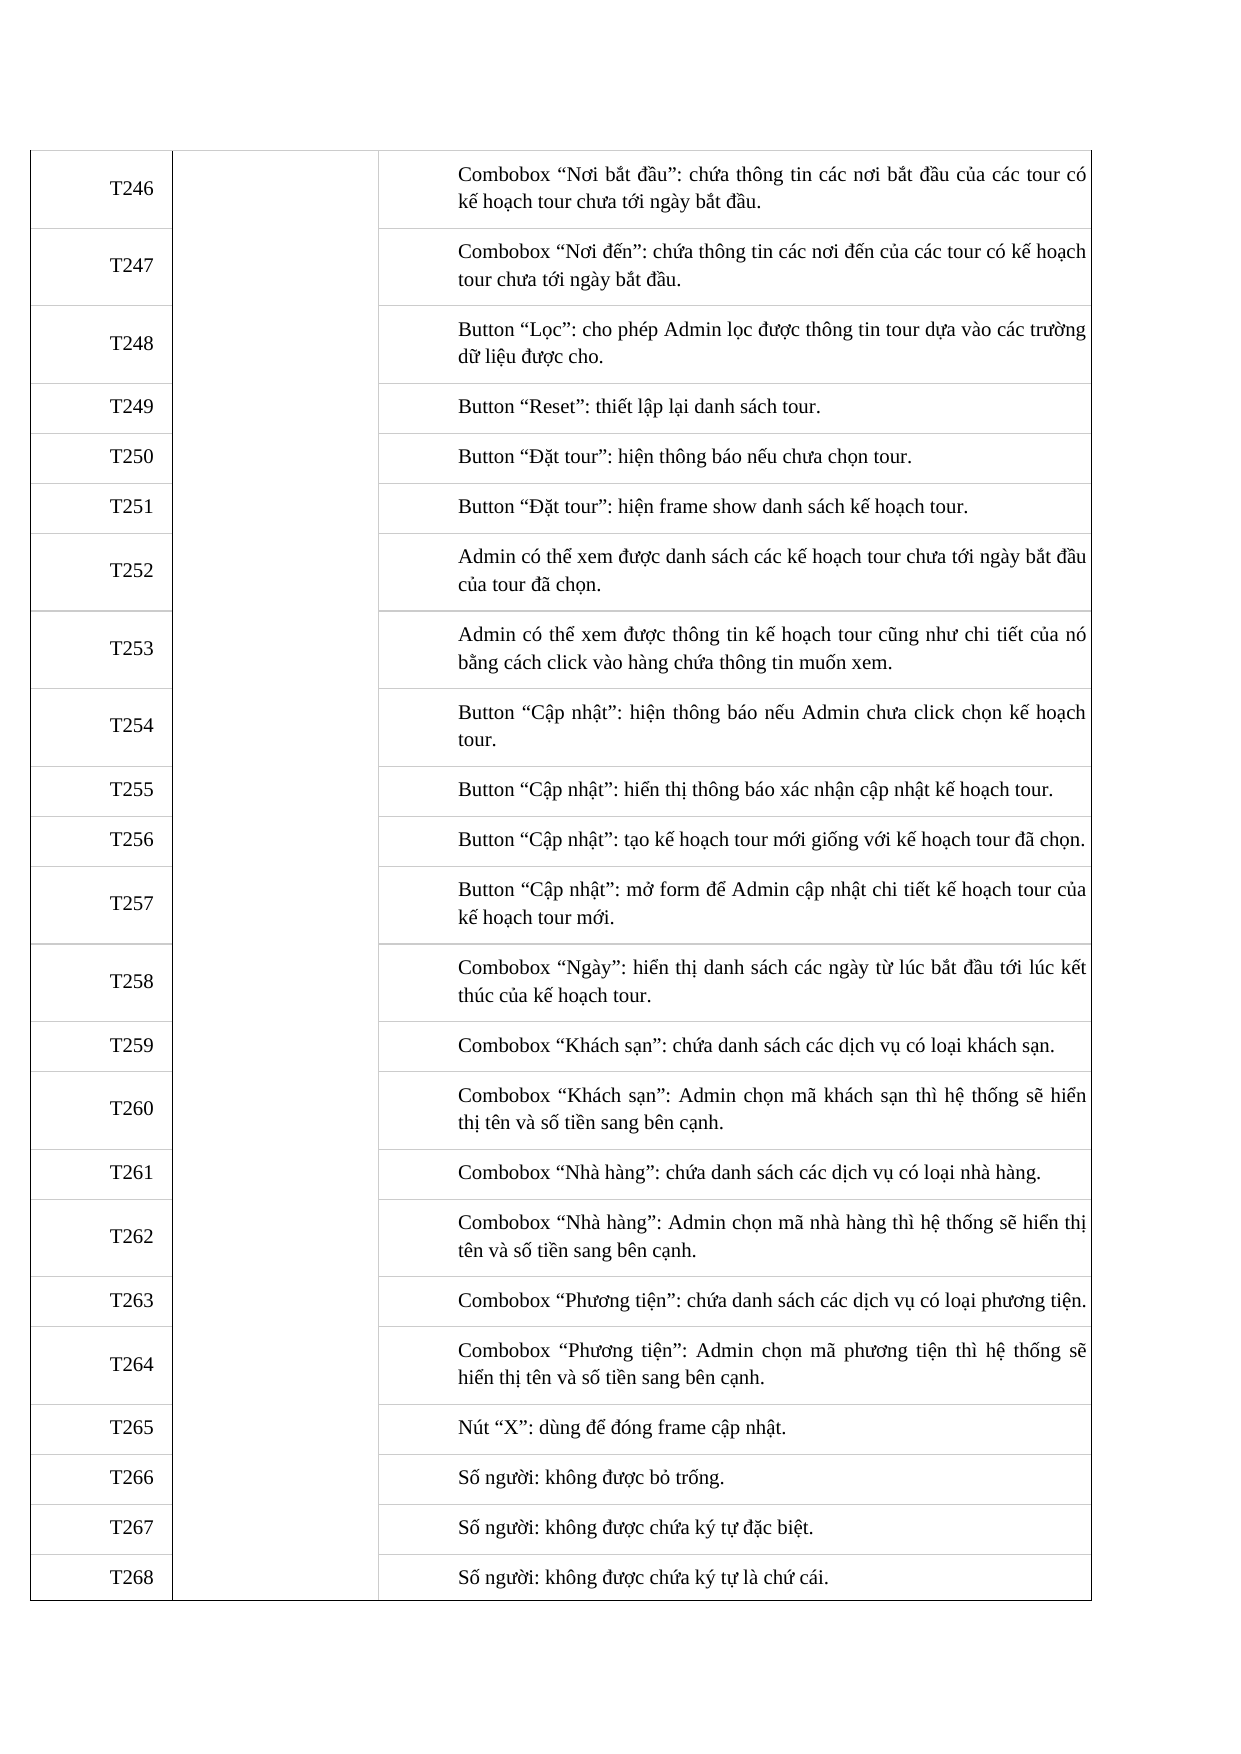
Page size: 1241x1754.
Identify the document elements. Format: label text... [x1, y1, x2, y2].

table_cell T252 [31, 534, 172, 610]
table_cell T264 [31, 1327, 172, 1404]
table_cell Button “Cập nhật”: tạo kế hoạch tour mới giống với kế hoạch tour đã chọn. [379, 817, 1091, 866]
table_cell Combobox “Ngày”: hiển thị danh sách các ngày từ lúc bắt đầu tới lúc kết thúc của kế hoạch tour. [379, 945, 1091, 1021]
table_cell T258 [31, 945, 172, 1021]
table_cell Combobox “Nhà hàng”: Admin chọn mã nhà hàng thì hệ thống sẽ hiển thị tên và số tiền sang bên cạnh. [379, 1200, 1091, 1276]
table_cell T251 [31, 484, 172, 533]
table_cell Combobox “Nơi bắt đầu”: chứa thông tin các nơi bắt đầu của các tour có kế hoạch tour chưa tới ngày bắt đầu. [379, 151, 1091, 228]
table_cell Combobox “Khách sạn”: chứa danh sách các dịch vụ có loại khách sạn. [379, 1022, 1091, 1071]
table_cell T262 [31, 1200, 172, 1276]
table_cell Combobox “Phương tiện”: chứa danh sách các dịch vụ có loại phương tiện. [379, 1277, 1091, 1326]
table_cell Nút “X”: dùng để đóng frame cập nhật. [379, 1405, 1091, 1454]
table_cell Combobox “Phương tiện”: Admin chọn mã phương tiện thì hệ thống sẽ hiển thị tên và số tiền sang bên cạnh. [379, 1327, 1091, 1404]
table_cell T256 [31, 817, 172, 866]
table_cell T267 [31, 1505, 172, 1554]
table_cell T266 [31, 1455, 172, 1504]
table_cell Combobox “Khách sạn”: Admin chọn mã khách sạn thì hệ thống sẽ hiển thị tên và số tiền sang bên cạnh. [379, 1072, 1091, 1148]
table_cell T254 [31, 689, 172, 766]
table_cell T263 [31, 1277, 172, 1326]
table_cell T268 [31, 1555, 172, 1600]
table_cell T260 [31, 1072, 172, 1148]
table_cell Số người: không được bỏ trống. [379, 1455, 1091, 1504]
table_cell T249 [31, 384, 172, 433]
table_cell T257 [31, 867, 172, 943]
table_cell T247 [31, 229, 172, 305]
table_cell T246 [31, 151, 172, 228]
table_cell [379, 1555, 1091, 1600]
table_cell T265 [31, 1405, 172, 1454]
table_cell Số người: không được chứa ký tự đặc biệt. [379, 1505, 1091, 1554]
table_cell Button “Đặt tour”: hiện frame show danh sách kế hoạch tour. [379, 484, 1091, 533]
table_cell T253 [31, 612, 172, 688]
table_cell T259 [31, 1022, 172, 1071]
table_cell Button “Lọc”: cho phép Admin lọc được thông tin tour dựa vào các trường dữ liệu được cho. [379, 306, 1091, 383]
table_cell Button “Đặt tour”: hiện thông báo nếu chưa chọn tour. [379, 434, 1091, 483]
table_cell Button “Reset”: thiết lập lại danh sách tour. [379, 384, 1091, 433]
table_cell T248 [31, 306, 172, 383]
table_cell T255 [31, 767, 172, 816]
table_cell Combobox “Nhà hàng”: chứa danh sách các dịch vụ có loại nhà hàng. [379, 1150, 1091, 1198]
table_cell T261 [31, 1150, 172, 1198]
table_cell T250 [31, 434, 172, 483]
table_cell Combobox “Nơi đến”: chứa thông tin các nơi đến của các tour có kế hoạch tour chưa tới ngày bắt đầu. [379, 229, 1091, 305]
table_cell Admin có thể xem được danh sách các kế hoạch tour chưa tới ngày bắt đầu của tour đã chọn. [379, 534, 1091, 610]
table_cell Button “Cập nhật”: hiện thông báo nếu Admin chưa click chọn kế hoạch tour. [379, 689, 1091, 766]
table_cell Button “Cập nhật”: mở form để Admin cập nhật chi tiết kế hoạch tour của kế hoạch tour mới. [379, 867, 1091, 943]
table_cell Admin có thể xem được thông tin kế hoạch tour cũng như chi tiết của nó bằng cách click vào hàng chứa thông tin muốn xem. [379, 612, 1091, 688]
table_cell Button “Cập nhật”: hiển thị thông báo xác nhận cập nhật kế hoạch tour. [379, 767, 1091, 816]
